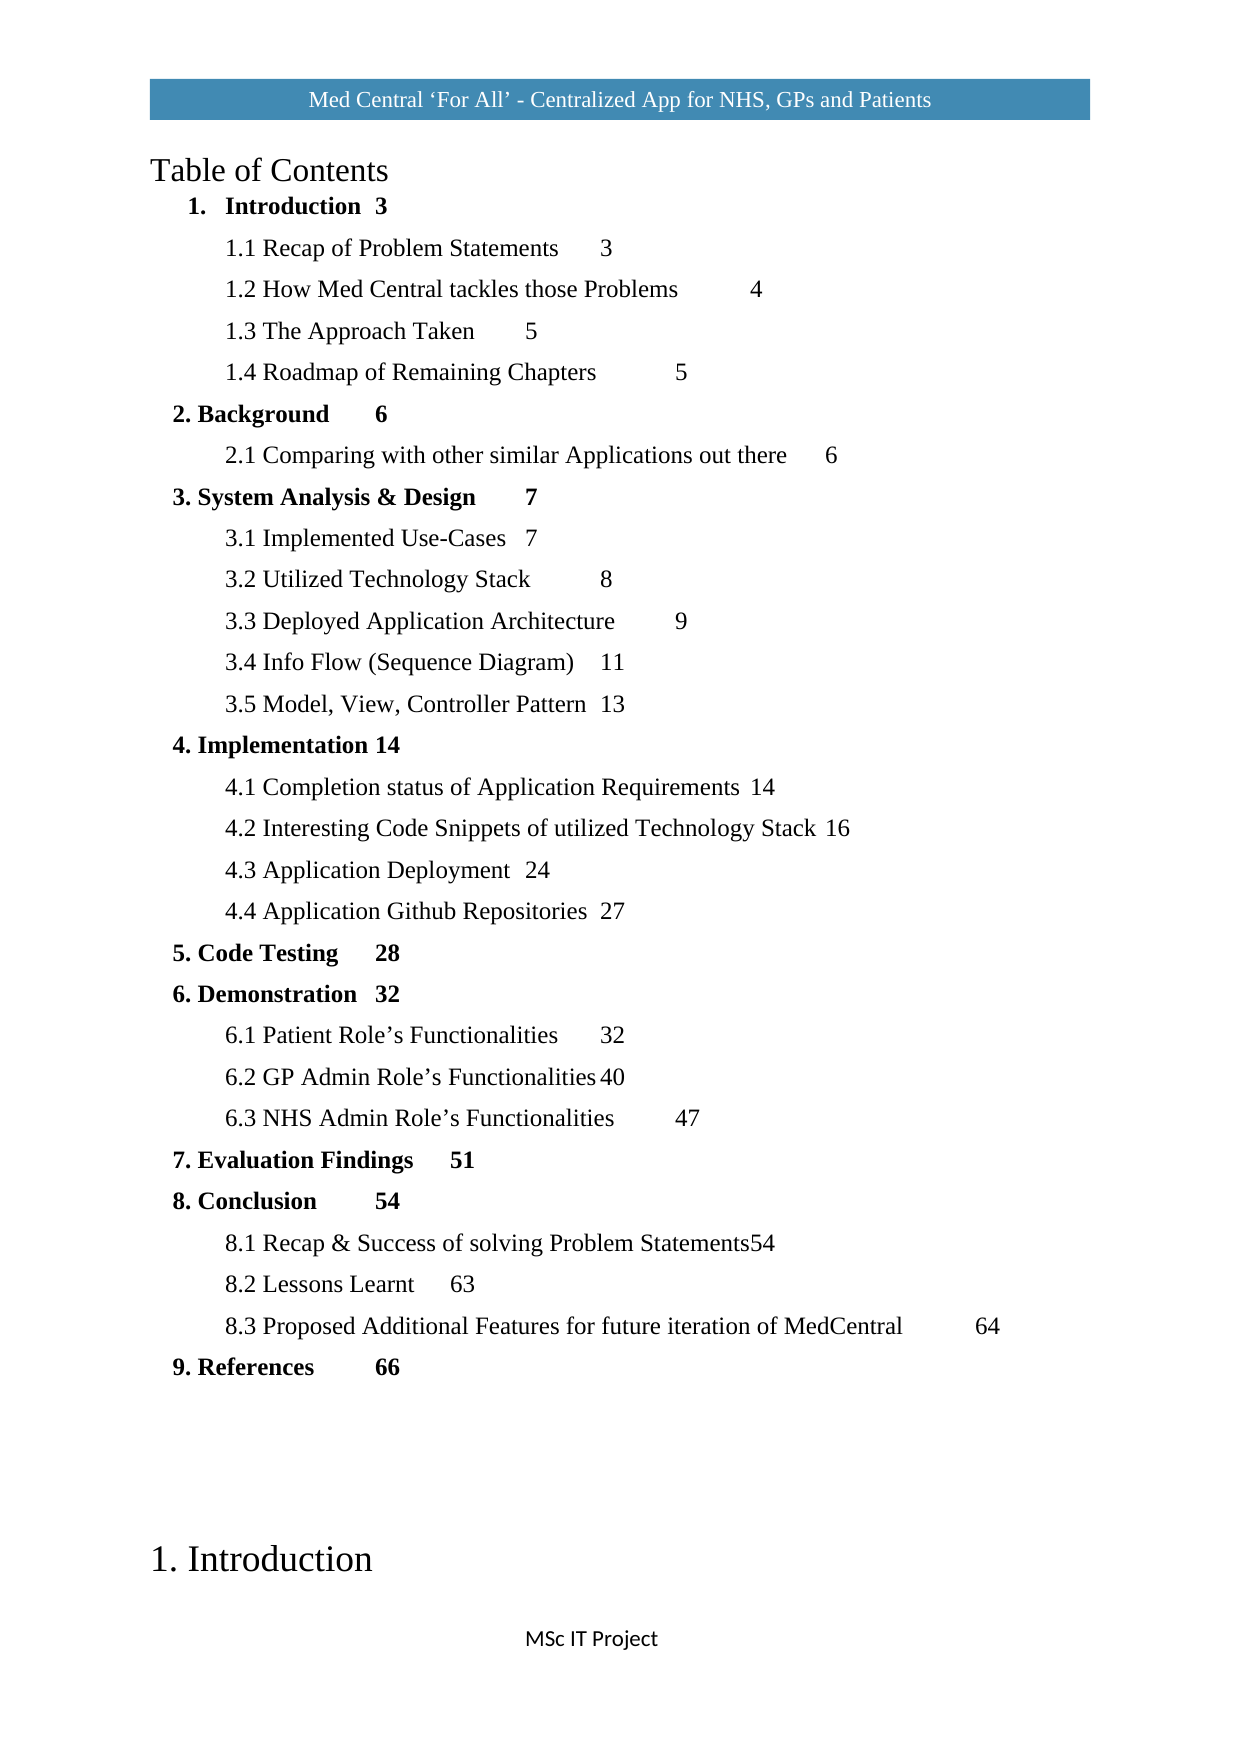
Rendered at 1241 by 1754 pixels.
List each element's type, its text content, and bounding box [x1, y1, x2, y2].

text 1. Introduction [150, 1537, 1090, 1580]
